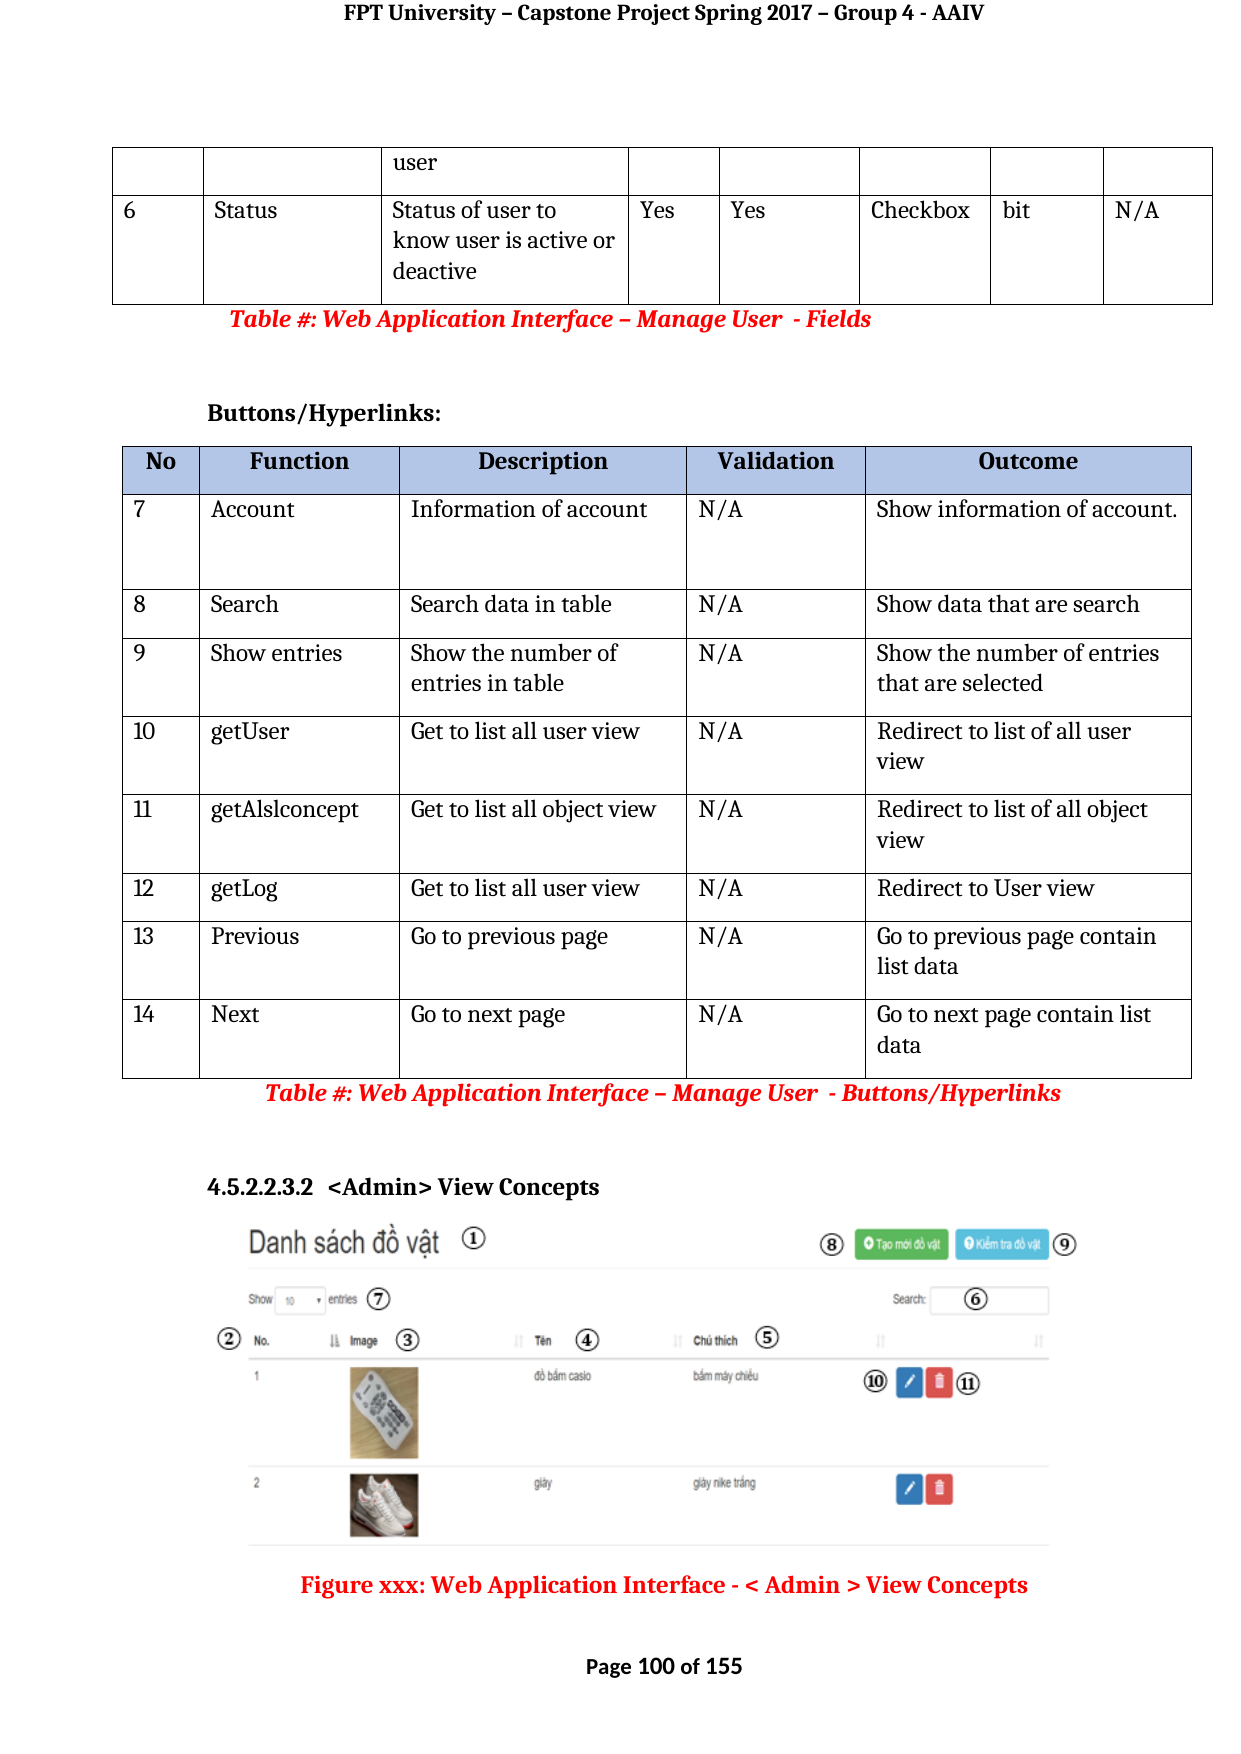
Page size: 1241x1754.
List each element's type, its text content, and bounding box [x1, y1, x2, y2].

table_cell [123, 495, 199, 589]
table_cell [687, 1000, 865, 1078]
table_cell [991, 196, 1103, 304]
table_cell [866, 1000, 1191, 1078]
text Figure xxx: Web Application Interface - < Admin > View Concepts [207, 1571, 1122, 1600]
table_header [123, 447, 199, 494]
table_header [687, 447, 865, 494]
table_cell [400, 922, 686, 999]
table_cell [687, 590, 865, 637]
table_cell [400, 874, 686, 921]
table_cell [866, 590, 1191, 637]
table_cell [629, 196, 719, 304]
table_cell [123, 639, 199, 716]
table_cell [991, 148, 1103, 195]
subtitle <Admin> View Concepts [207, 1173, 1122, 1202]
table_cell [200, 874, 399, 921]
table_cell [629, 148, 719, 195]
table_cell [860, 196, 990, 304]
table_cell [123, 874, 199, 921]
text Buttons/Hyperlinks: [207, 399, 1122, 428]
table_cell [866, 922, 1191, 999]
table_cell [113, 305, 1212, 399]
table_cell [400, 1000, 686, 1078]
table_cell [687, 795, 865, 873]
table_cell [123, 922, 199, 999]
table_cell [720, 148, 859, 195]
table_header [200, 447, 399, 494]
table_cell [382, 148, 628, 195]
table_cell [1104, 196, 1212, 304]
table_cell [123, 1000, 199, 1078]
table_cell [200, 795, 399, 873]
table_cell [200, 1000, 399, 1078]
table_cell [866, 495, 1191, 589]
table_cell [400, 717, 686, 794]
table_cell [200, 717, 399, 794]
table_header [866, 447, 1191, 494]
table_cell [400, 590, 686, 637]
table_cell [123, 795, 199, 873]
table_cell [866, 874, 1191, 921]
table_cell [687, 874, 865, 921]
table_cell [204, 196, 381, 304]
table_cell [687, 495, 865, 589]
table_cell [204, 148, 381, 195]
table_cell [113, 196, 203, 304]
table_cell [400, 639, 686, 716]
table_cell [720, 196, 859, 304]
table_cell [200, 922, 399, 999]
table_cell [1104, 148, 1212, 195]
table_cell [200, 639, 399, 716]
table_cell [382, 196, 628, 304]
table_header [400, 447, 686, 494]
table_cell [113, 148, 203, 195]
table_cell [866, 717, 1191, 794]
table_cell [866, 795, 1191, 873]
picture [207, 1203, 1122, 1554]
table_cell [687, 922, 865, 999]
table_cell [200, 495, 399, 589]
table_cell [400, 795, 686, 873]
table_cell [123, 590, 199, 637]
text Table #: Web Application Interface – Manage User - Buttons/Hyperlinks [207, 1079, 1122, 1107]
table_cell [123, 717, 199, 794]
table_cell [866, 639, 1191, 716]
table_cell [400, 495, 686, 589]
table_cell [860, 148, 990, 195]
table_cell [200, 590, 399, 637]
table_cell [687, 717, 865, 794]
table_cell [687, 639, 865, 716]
